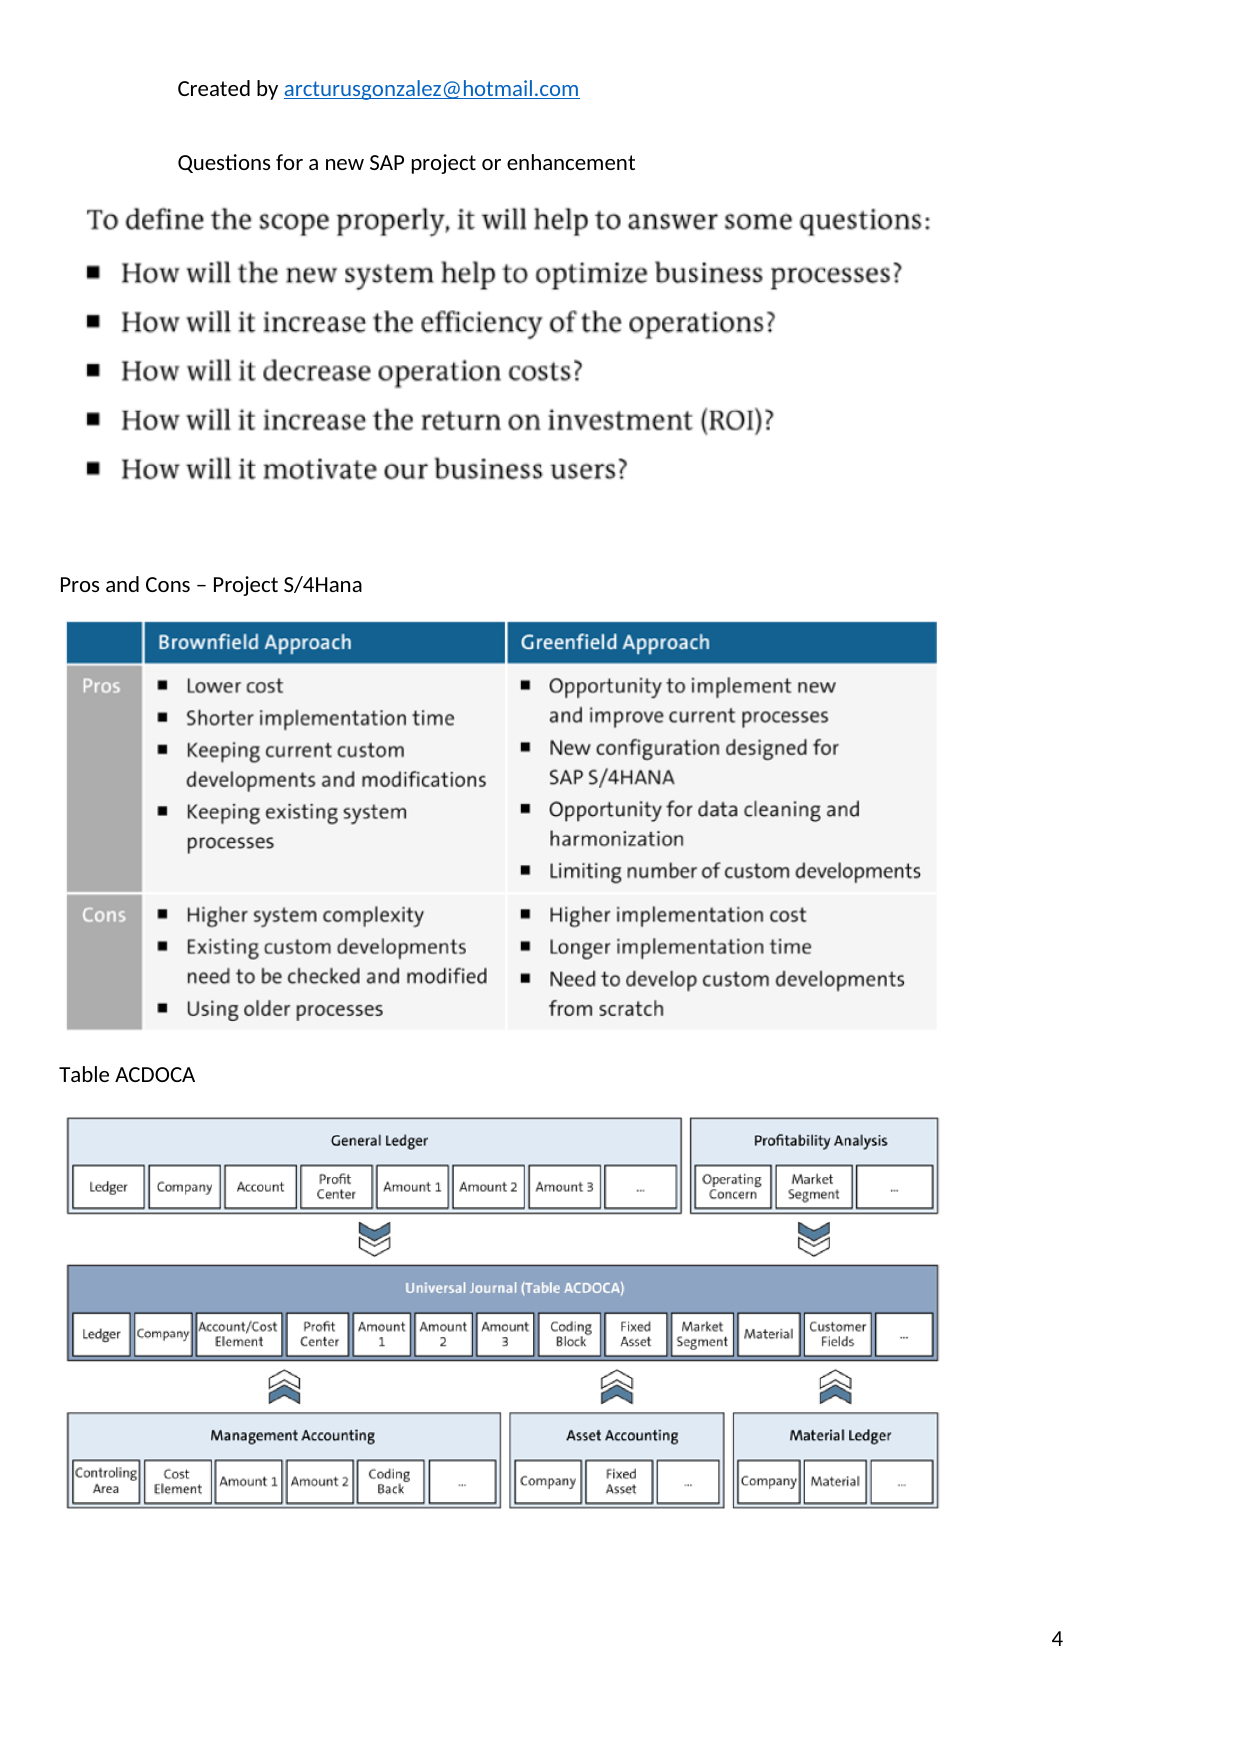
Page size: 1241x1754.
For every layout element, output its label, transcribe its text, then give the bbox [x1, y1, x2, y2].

text Questions for a new SAP project or enhancement [177, 148, 1063, 176]
picture [59, 616, 945, 1042]
text Pros and Cons – Project S/4Hana [59, 570, 1063, 598]
picture [59, 194, 945, 504]
picture [59, 1107, 945, 1514]
text Table ACDOCA [59, 1060, 1063, 1088]
